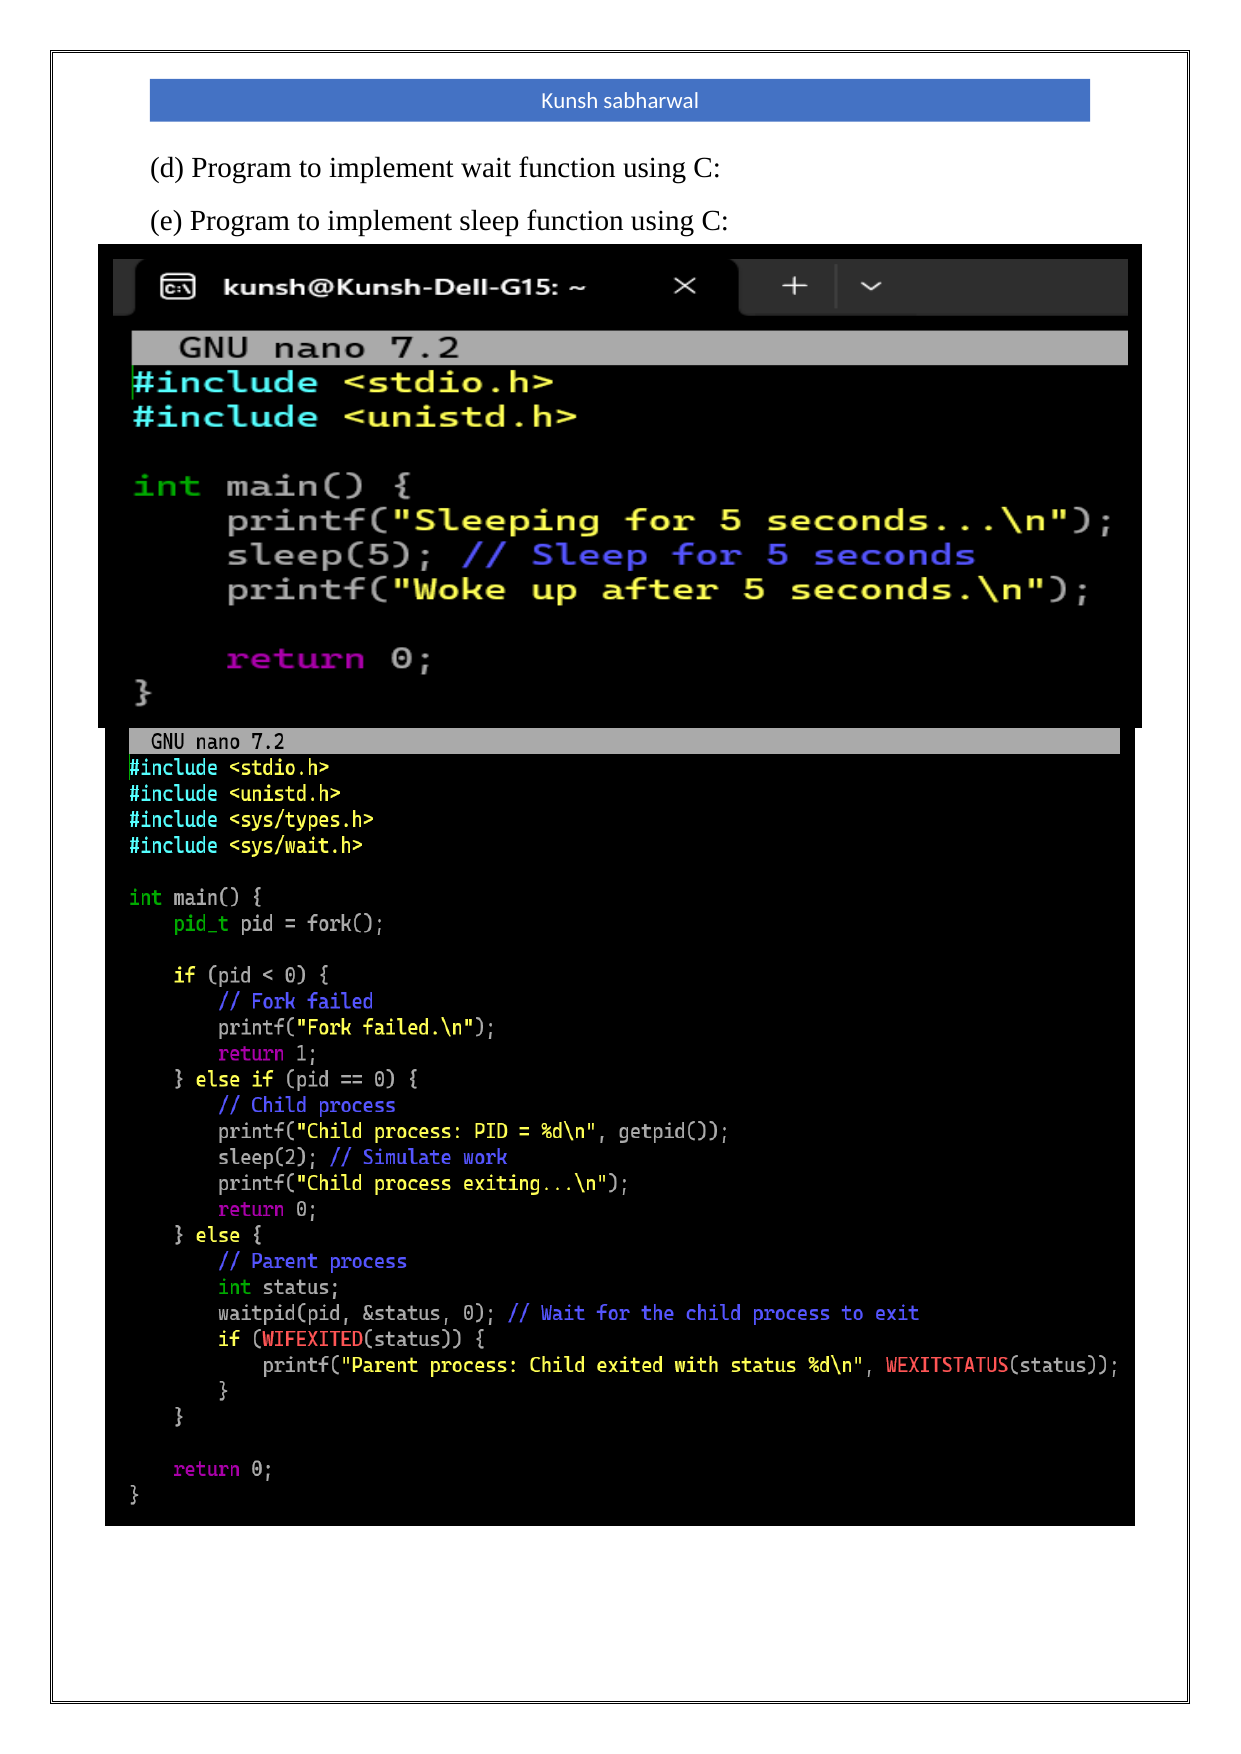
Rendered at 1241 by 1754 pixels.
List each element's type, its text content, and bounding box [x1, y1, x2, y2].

picture [113, 259, 1128, 713]
text (d) Program to implement wait function using C: [150, 150, 1090, 183]
picture [120, 728, 1120, 1512]
text (e) Program to implement sleep function using C: [150, 203, 1090, 236]
